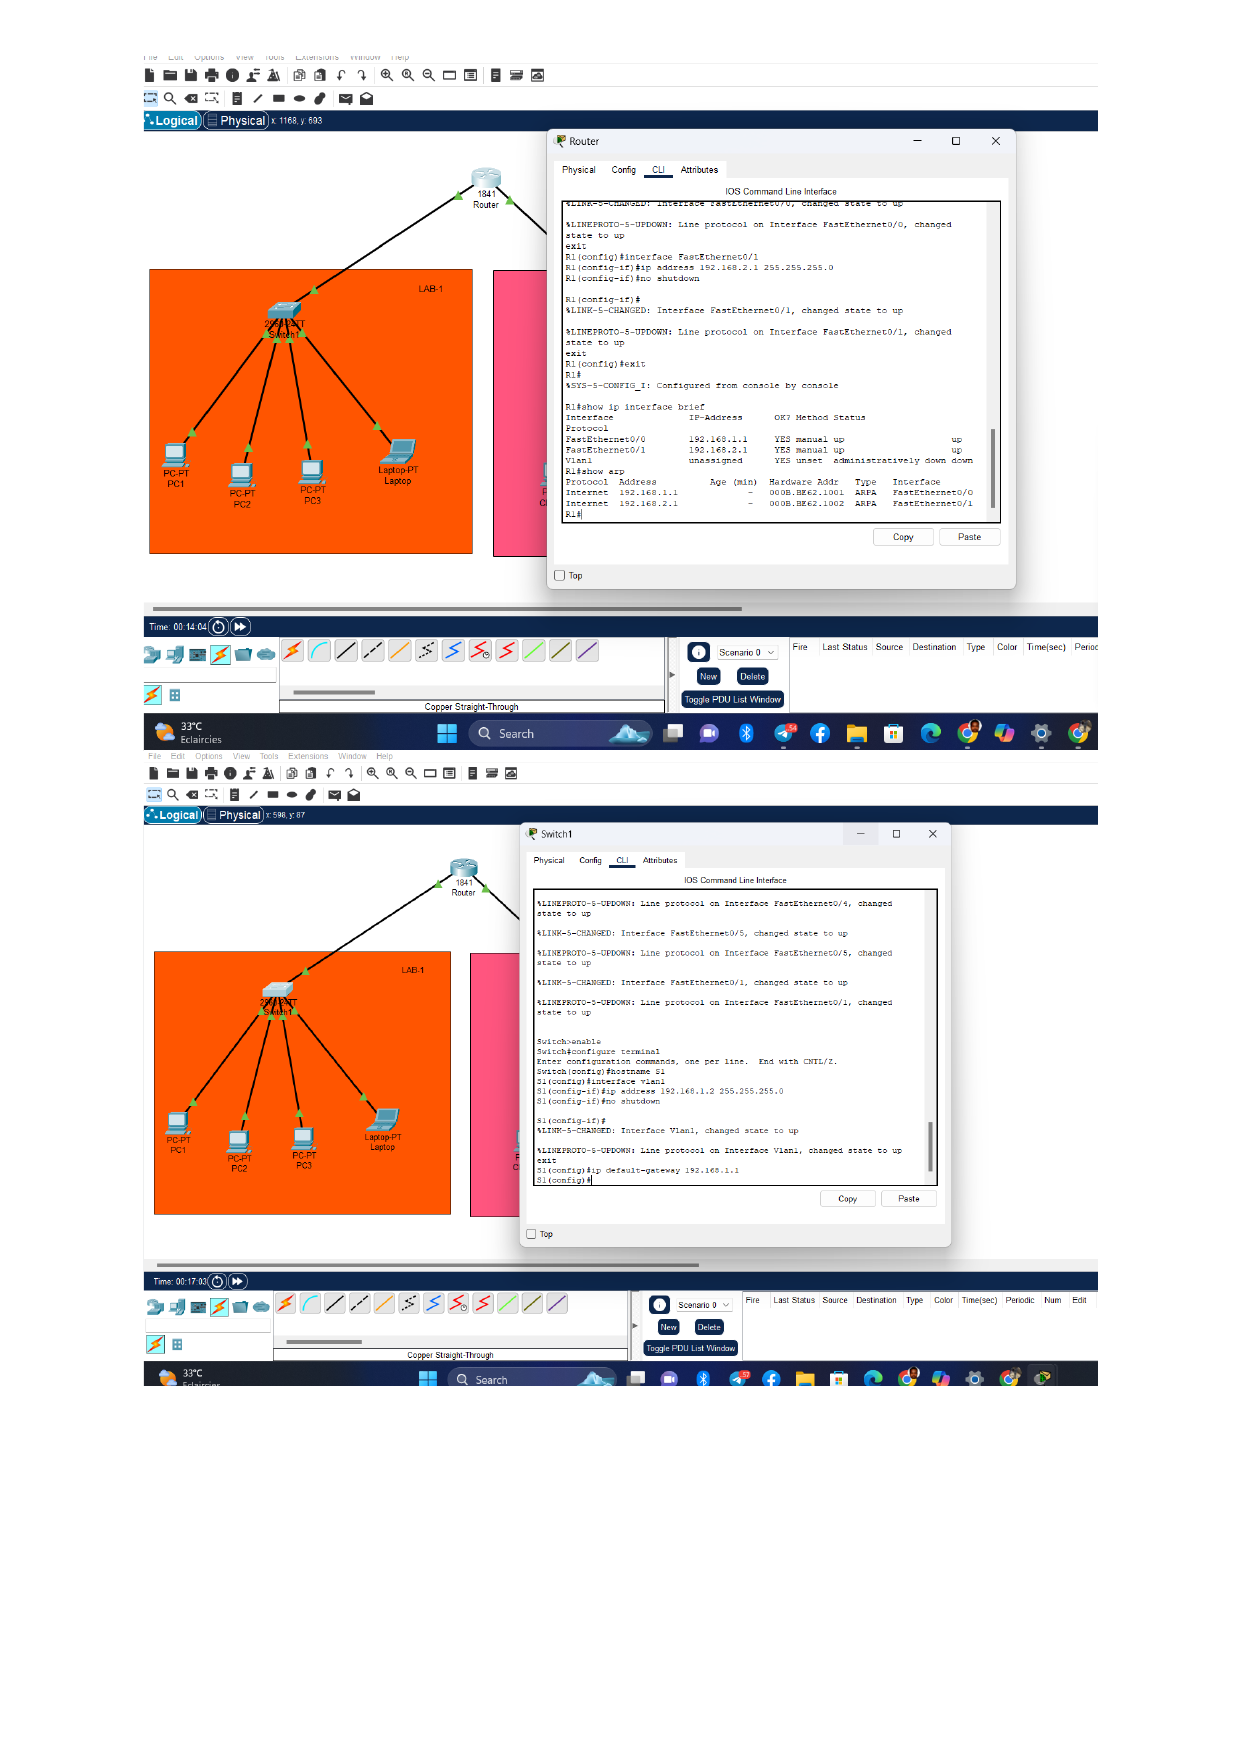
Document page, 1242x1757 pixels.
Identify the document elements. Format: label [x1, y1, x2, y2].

picture [176, 812, 184, 819]
picture [176, 119, 183, 125]
picture [143, 56, 1098, 1386]
